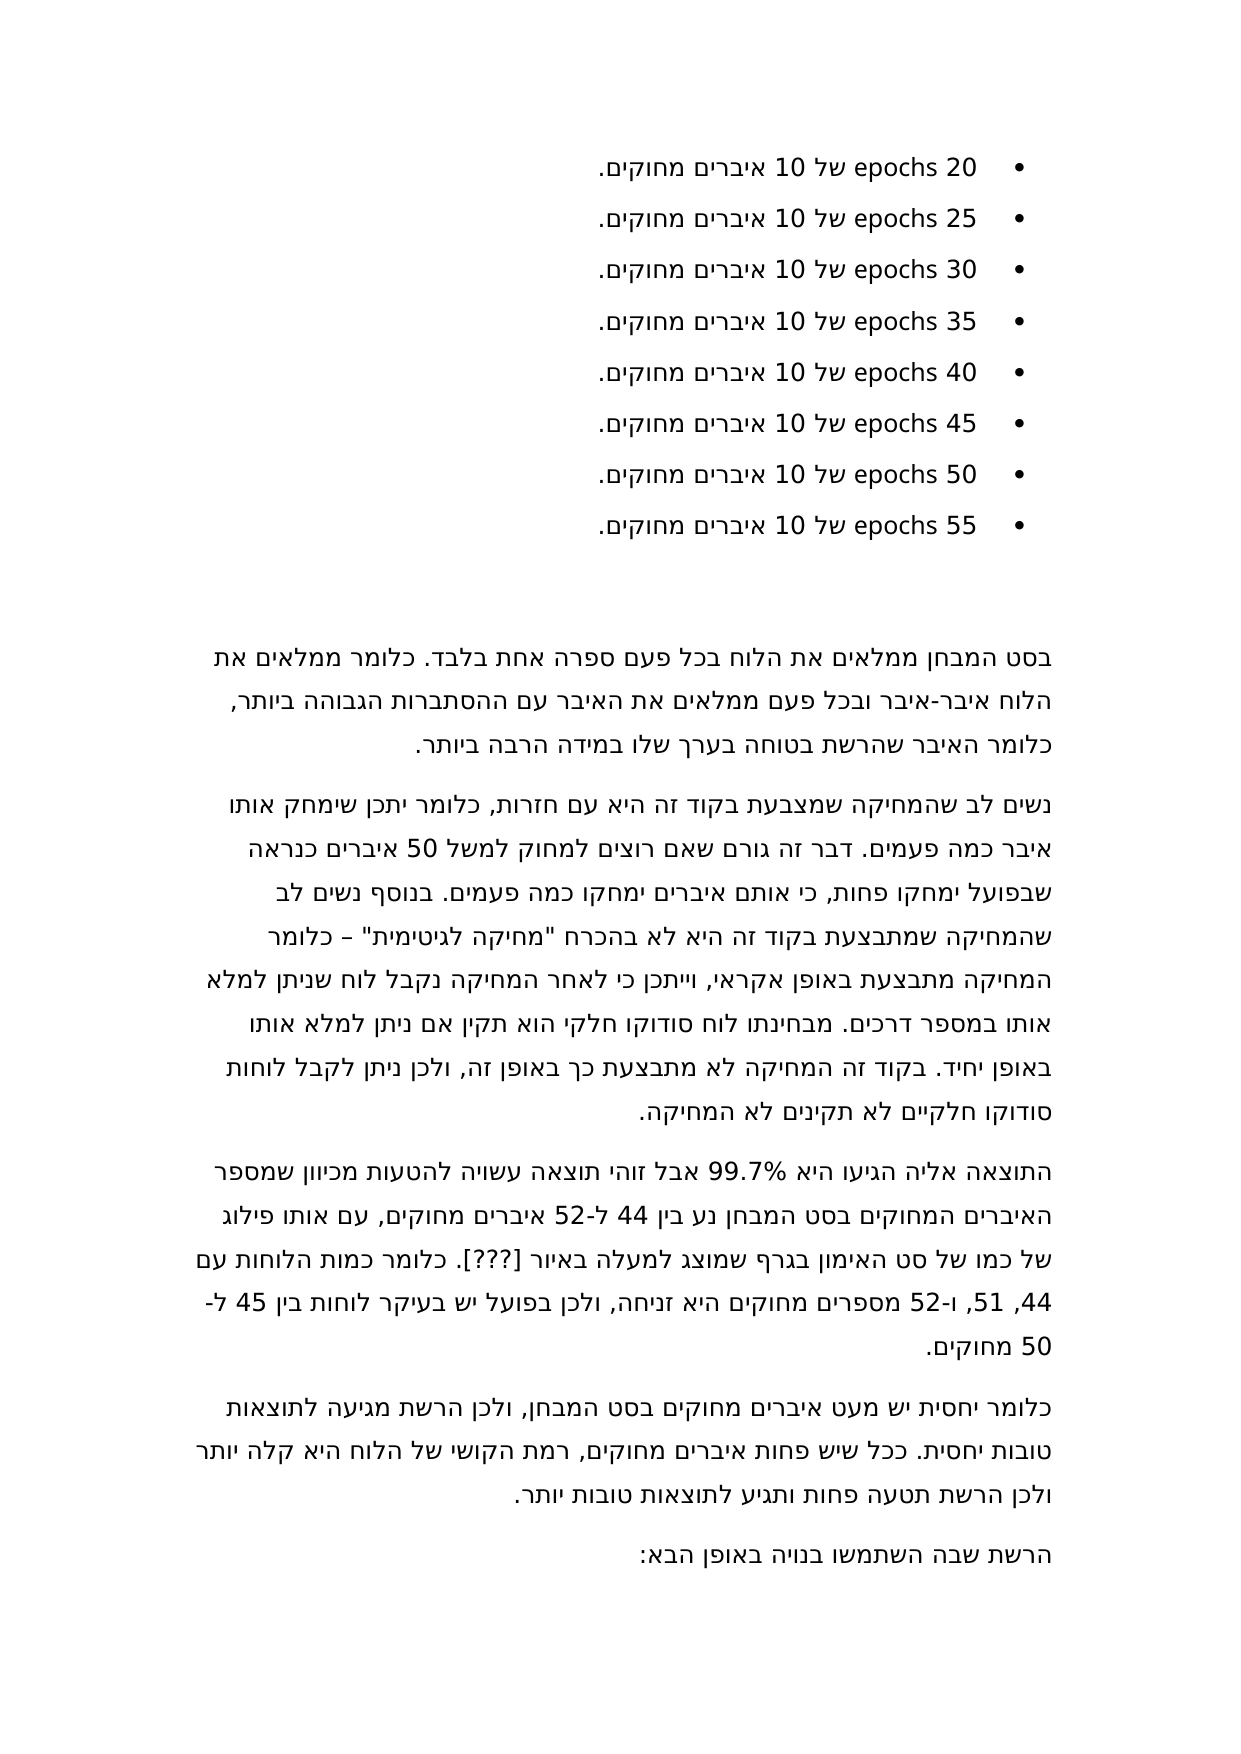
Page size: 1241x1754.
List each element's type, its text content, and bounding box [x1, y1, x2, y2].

list 55 epochs של 10 איברים מחוקים. [187, 507, 1015, 541]
text נשים לב שהמחיקה שמצבעת בקוד זה היא עם חזרות, כלומר יתכן שימחק אותו איבר כמה פעמים. דבר זה גורם שאם רוצים למחוק למשל 50 איברים כנראה שבפועל ימחקו פחות, כי אותם איברים ימחקו כמה פעמים. בנוסף נשים לב שהמחיקה שמתבצעת בקוד זה היא לא בהכרח "מחיקה לגיטימית" – כלומר המחיקה מתבצעת באופן אקראי, וייתכן כי לאחר המחיקה נקבל לוח שניתן למלא אותו במספר דרכים. מבחינתו לוח סודוקו חלקי הוא תקין אם ניתן למלא אותו באופן יחיד. בקוד זה המחיקה לא מתבצעת כך באופן זה, ולכן ניתן לקבל לוחות סודוקו חלקיים לא תקינים לא המחיקה. [187, 791, 1053, 1126]
list 25 epochs של 10 איברים מחוקים. [187, 201, 1015, 235]
list 40 epochs של 10 איברים מחוקים. [187, 354, 1015, 388]
list 45 epochs של 10 איברים מחוקים. [187, 405, 1015, 439]
list 20 epochs של 10 איברים מחוקים. [187, 150, 1015, 184]
list 50 epochs של 10 איברים מחוקים. [187, 456, 1015, 490]
list 35 epochs של 10 איברים מחוקים. [187, 303, 1015, 337]
text בסט המבחן ממלאים את הלוח בכל פעם ספרה אחת בלבד. כלומר ממלאים את הלוח איבר-איבר ובכל פעם ממלאים את האיבר עם ההסתברות הגבוהה ביותר, כלומר האיבר שהרשת בטוחה בערך שלו במידה הרבה ביותר. [187, 643, 1053, 759]
list 30 epochs של 10 איברים מחוקים. [187, 252, 1015, 286]
text כלומר יחסית יש מעט איברים מחוקים בסט המבחן, ולכן הרשת מגיעה לתוצאות טובות יחסית. ככל שיש פחות איברים מחוקים, רמת הקושי של הלוח היא קלה יותר ולכן הרשת תטעה פחות ותגיע לתוצאות טובות יותר. [187, 1393, 1053, 1509]
text התוצאה אליה הגיעו היא 99.7% אבל זוהי תוצאה עשויה להטעות מכיוון שמספר האיברים המחוקים בסט המבחן נע בין 44 ל-52 איברים מחוקים, עם אותו פילוג של כמו של סט האימון בגרף שמוצג למעלה באיור [???]. כלומר כמות הלוחות עם 44, 51, ו-52 מספרים מחוקים היא זניחה, ולכן בפועל יש בעיקר לוחות בין 45 ל-50 מחוקים. [187, 1157, 1053, 1361]
text הרשת שבה השתמשו בנויה באופן הבא: [187, 1541, 1053, 1570]
